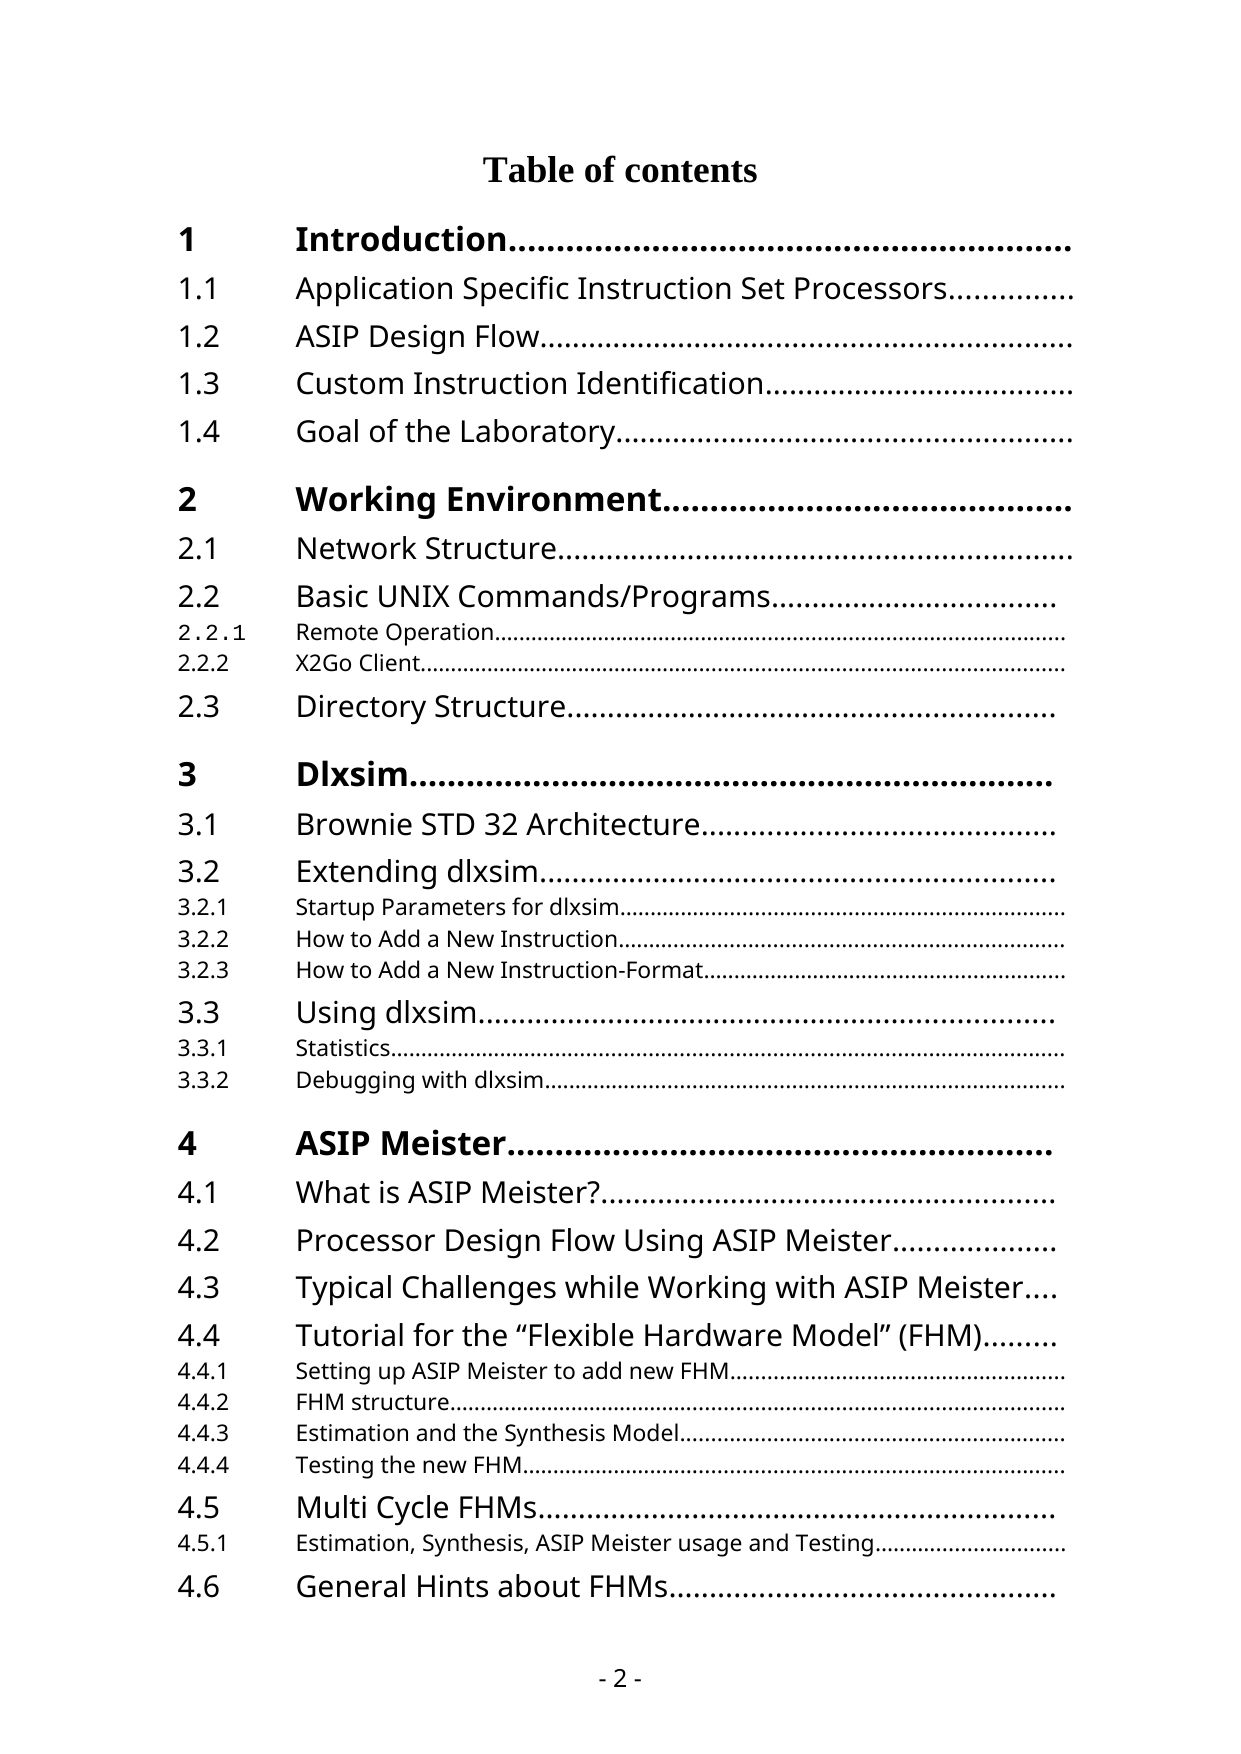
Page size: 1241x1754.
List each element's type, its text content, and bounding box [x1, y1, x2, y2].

text 1.1 Application Specific Instruction Set Processors 4 [177, 267, 1034, 309]
text 3.3 Using dlxsim 30 [177, 991, 1034, 1032]
text 4.4.2 FHM structure 37 [177, 1386, 1034, 1417]
text 4.4 Tutorial for the “Flexible Hardware Model” (FHM) 36 [177, 1314, 1034, 1355]
text 1 Introduction 4 [178, 216, 1034, 261]
text 4 ASIP Meister 34 [178, 1120, 1034, 1165]
text 4.5 Multi Cycle FHMs 41 [177, 1486, 1034, 1527]
text 3.3.1 Statistics 31 [177, 1032, 1034, 1064]
title Table of contents [148, 148, 1092, 191]
text 4.3 Typical Challenges while Working with ASIP Meister 36 [177, 1266, 1034, 1307]
text 2.2 Basic UNIX Commands/Programs 10 [177, 575, 1034, 616]
text 3.2.3 How to Add a New Instruction-Format 29 [177, 954, 1034, 985]
text 4.4.4 Testing the new FHM 41 [177, 1449, 1034, 1480]
text 4.2 Processor Design Flow Using ASIP Meister 35 [177, 1219, 1034, 1260]
text 3.1 Brownie STD 32 Architecture 22 [177, 803, 1034, 844]
text 4.4.1 Setting up ASIP Meister to add new FHM 37 [177, 1355, 1034, 1386]
text 3.2.1 Startup Parameters for dlxsim 27 [177, 891, 1034, 922]
text 1.2 ASIP Design Flow 5 [177, 315, 1034, 356]
text 2.1 Network Structure 9 [177, 527, 1034, 569]
text 3.3.2 Debugging with dlxsim 32 [177, 1064, 1034, 1095]
text 2.3 Directory Structure 15 [177, 685, 1034, 726]
text 2.2.2 X2Go Client 14 [177, 647, 1034, 679]
text 3 Dlxsim 22 [178, 751, 1034, 796]
text 1.4 Goal of the Laboratory 8 [177, 410, 1034, 451]
text 1.3 Custom Instruction Identification 6 [177, 362, 1034, 403]
text 2 Working Environment 9 [178, 476, 1034, 521]
text 3.2.2 How to Add a New Instruction 28 [177, 922, 1034, 954]
text 3.2 Extending dlxsim 27 [177, 850, 1034, 891]
text 4.6 General Hints about FHMs 45 [177, 1565, 1034, 1606]
text 4.5.1 Estimation, Synthesis, ASIP Meister usage and Testing 44 [177, 1527, 1034, 1558]
text 4.4.3 Estimation and the Synthesis Model 40 [177, 1417, 1034, 1449]
text 4.1 What is ASIP Meister? 34 [177, 1172, 1034, 1213]
text 2.2.1 Remote Operation 13 [177, 616, 1034, 647]
